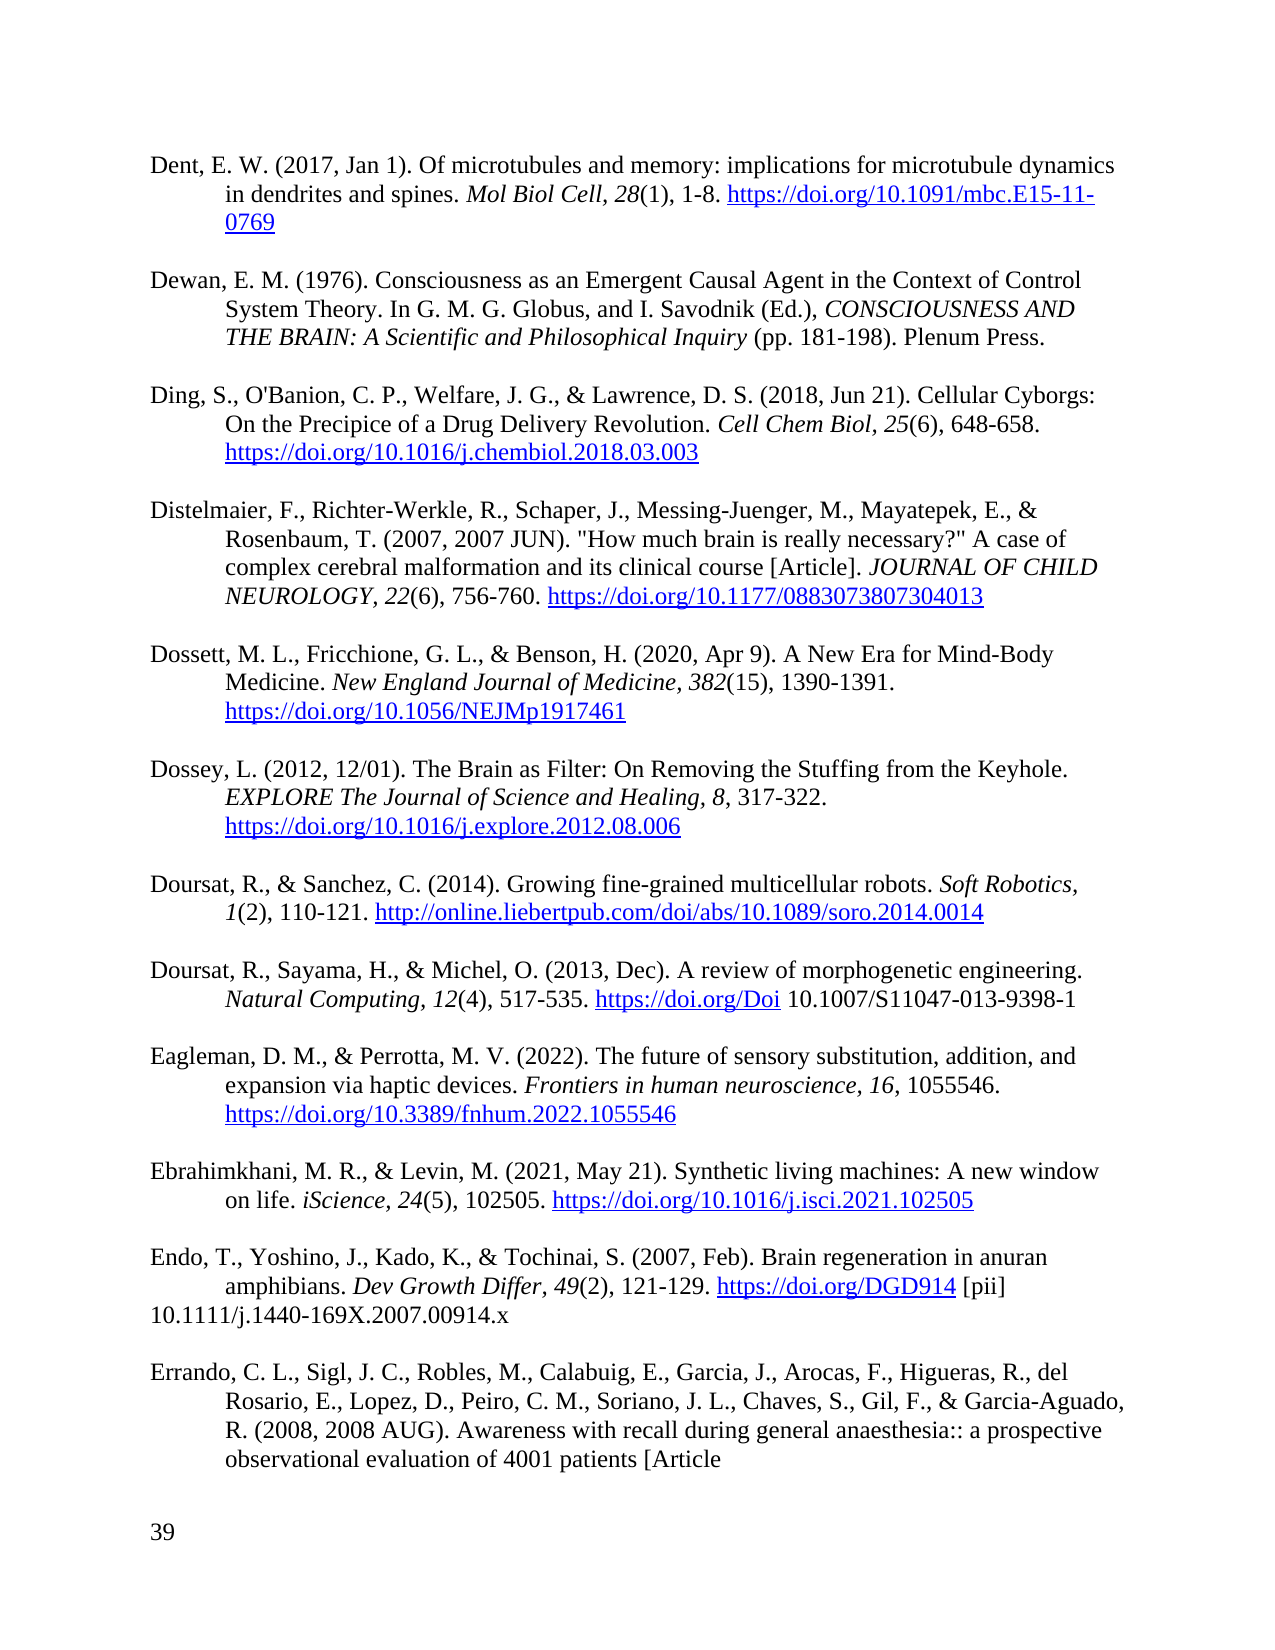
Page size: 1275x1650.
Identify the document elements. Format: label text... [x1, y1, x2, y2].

text Endo, T., Yoshino, J., Kado, K., & Tochinai, S. (2007, Feb). Brain regeneration in anuran amphibians. Dev Growth Differ, 49(2), 121-129. https://doi.org/DGD914 [pii] [150, 1242, 1125, 1300]
text 10.1111/j.1440-169X.2007.00914.x [150, 1300, 1125, 1329]
text Errando, C. L., Sigl, J. C., Robles, M., Calabuig, E., Garcia, J., Arocas, F., Higueras, R., del Rosario, E., Lopez, D., Peiro, C. M., Soriano, J. L., Chaves, S., Gil, F., & Garcia-Aguado, R. (2008, 2008 AUG). Awareness with recall during general anaesthesia:: a prospective observational evaluation of 4001 patients [Article [150, 1357, 1125, 1472]
text Doursat, R., Sayama, H., & Michel, O. (2013, Dec). A review of morphogenetic engineering. Natural Computing, 12(4), 517-535. https://doi.org/Doi 10.1007/S11047-013-9398-1 [150, 955, 1125, 1012]
text Dossey, L. (2012, 12/01). The Brain as Filter: On Removing the Stuffing from the Keyhole. EXPLORE The Journal of Science and Healing, 8, 317-322. https://doi.org/10.1016/j.explore.2012.08.006 [150, 754, 1125, 840]
text Dent, E. W. (2017, Jan 1). Of microtubules and memory: implications for microtubule dynamics in dendrites and spines. Mol Biol Cell, 28(1), 1-8. https://doi.org/10.1091/mbc.E15-11-0769 [150, 150, 1125, 236]
text Eagleman, D. M., & Perrotta, M. V. (2022). The future of sensory substitution, addition, and expansion via haptic devices. Frontiers in human neuroscience, 16, 1055546. https://doi.org/10.3389/fnhum.2022.1055546 [150, 1041, 1125, 1127]
text Ebrahimkhani, M. R., & Levin, M. (2021, May 21). Synthetic living machines: A new window on life. iScience, 24(5), 102505. https://doi.org/10.1016/j.isci.2021.102505 [150, 1156, 1125, 1214]
text Distelmaier, F., Richter-Werkle, R., Schaper, J., Messing-Juenger, M., Mayatepek, E., & Rosenbaum, T. (2007, 2007 JUN). "How much brain is really necessary?" A case of complex cerebral malformation and its clinical course [Article]. JOURNAL OF CHILD NEUROLOGY, 22(6), 756-760. https://doi.org/10.1177/0883073807304013 [150, 495, 1125, 610]
text Ding, S., O'Banion, C. P., Welfare, J. G., & Lawrence, D. S. (2018, Jun 21). Cellular Cyborgs: On the Precipice of a Drug Delivery Revolution. Cell Chem Biol, 25(6), 648-658. https://doi.org/10.1016/j.chembiol.2018.03.003 [150, 380, 1125, 466]
text Dewan, E. M. (1976). Consciousness as an Emergent Causal Agent in the Context of Control System Theory. In G. M. G. Globus, and I. Savodnik (Ed.), CONSCIOUSNESS AND THE BRAIN: A Scientific and Philosophical Inquiry (pp. 181-198). Plenum Press. [150, 265, 1125, 351]
text Dossett, M. L., Fricchione, G. L., & Benson, H. (2020, Apr 9). A New Era for Mind-Body Medicine. New England Journal of Medicine, 382(15), 1390-1391. https://doi.org/10.1056/NEJMp1917461 [150, 639, 1125, 725]
text Doursat, R., & Sanchez, C. (2014). Growing fine-grained multicellular robots. Soft Robotics, 1(2), 110-121. http://online.liebertpub.com/doi/abs/10.1089/soro.2014.0014 [150, 869, 1125, 926]
